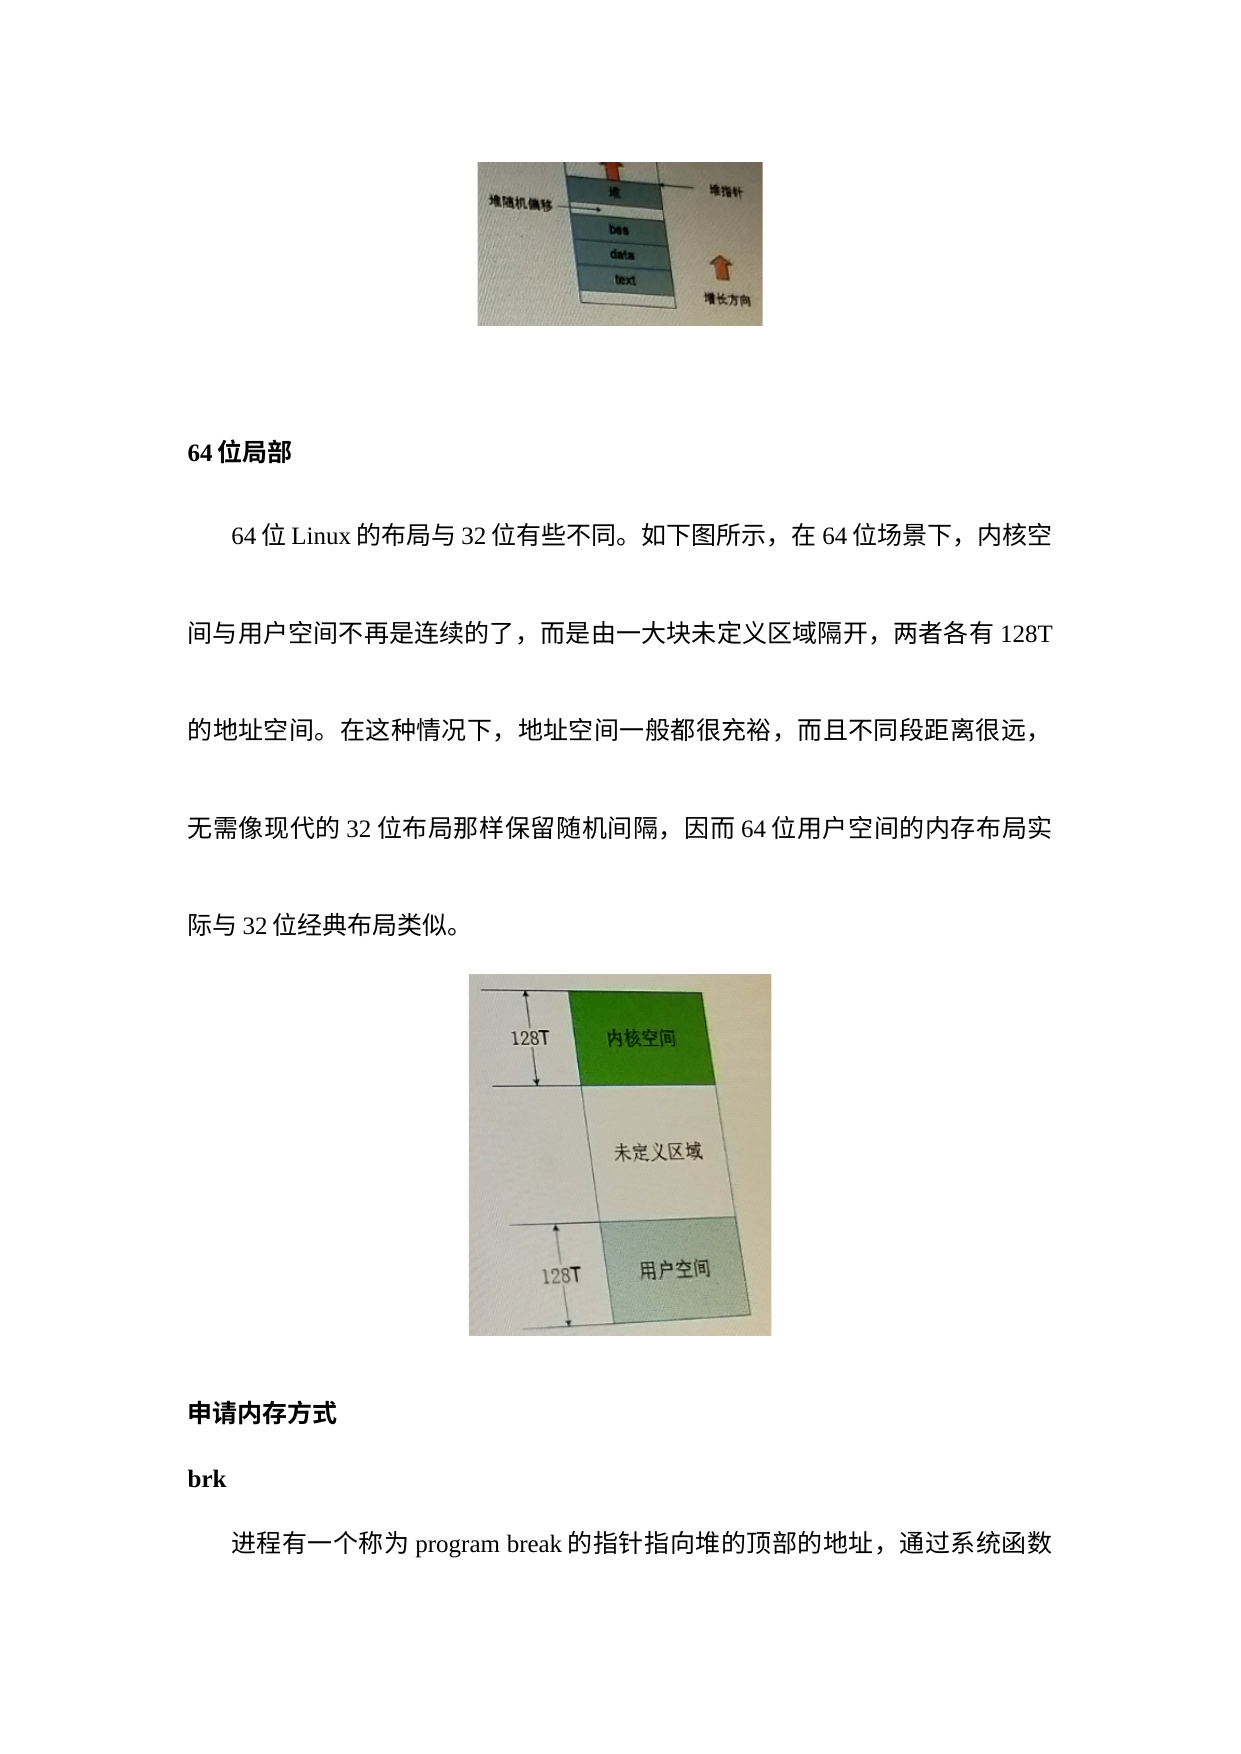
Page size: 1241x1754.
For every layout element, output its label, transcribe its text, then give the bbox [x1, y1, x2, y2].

subtitle 申请内存方式 [187, 1379, 1053, 1444]
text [187, 1509, 1053, 1574]
subtitle 64位局部 [187, 418, 1053, 483]
picture [468, 974, 772, 1336]
picture [477, 162, 763, 326]
subtitle brk [187, 1462, 1053, 1494]
text 64位Linux的布局与32位有些不同。如下图所示，在64位场景下，内核空间与用户空间不再是连续的了，而是由一大块未定义区域隔开，两者各有128T的地址空间。在这种情况下，地址空间一般都很充裕，而且不同段距离很远，无需像现代的32位布局那样保留随机间隔，因而64位用户空间的内存布局实际与32位经典布局类似。 [187, 501, 1053, 956]
